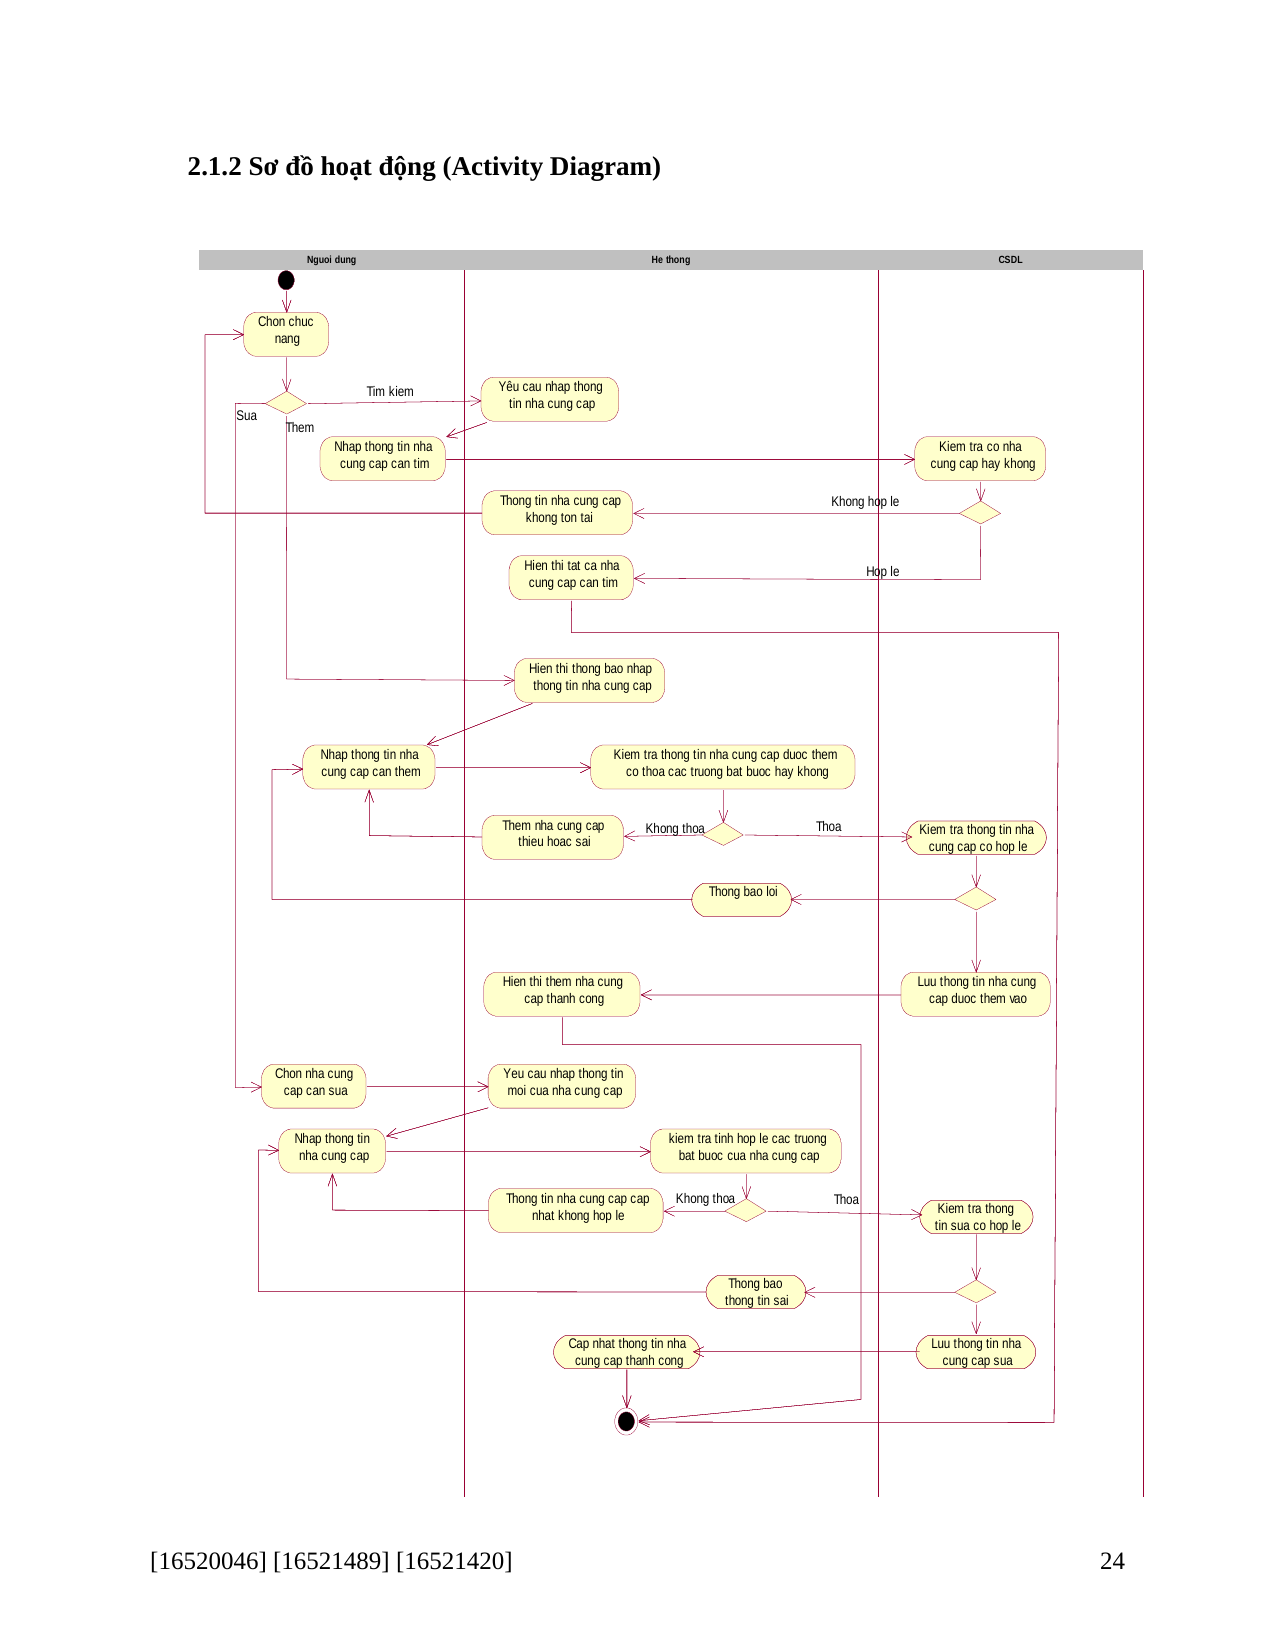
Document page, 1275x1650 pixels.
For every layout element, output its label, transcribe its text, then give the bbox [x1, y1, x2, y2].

subtitle 2.1.2 Sơ đồ hoạt động (Activity Diagram) [150, 150, 1191, 181]
